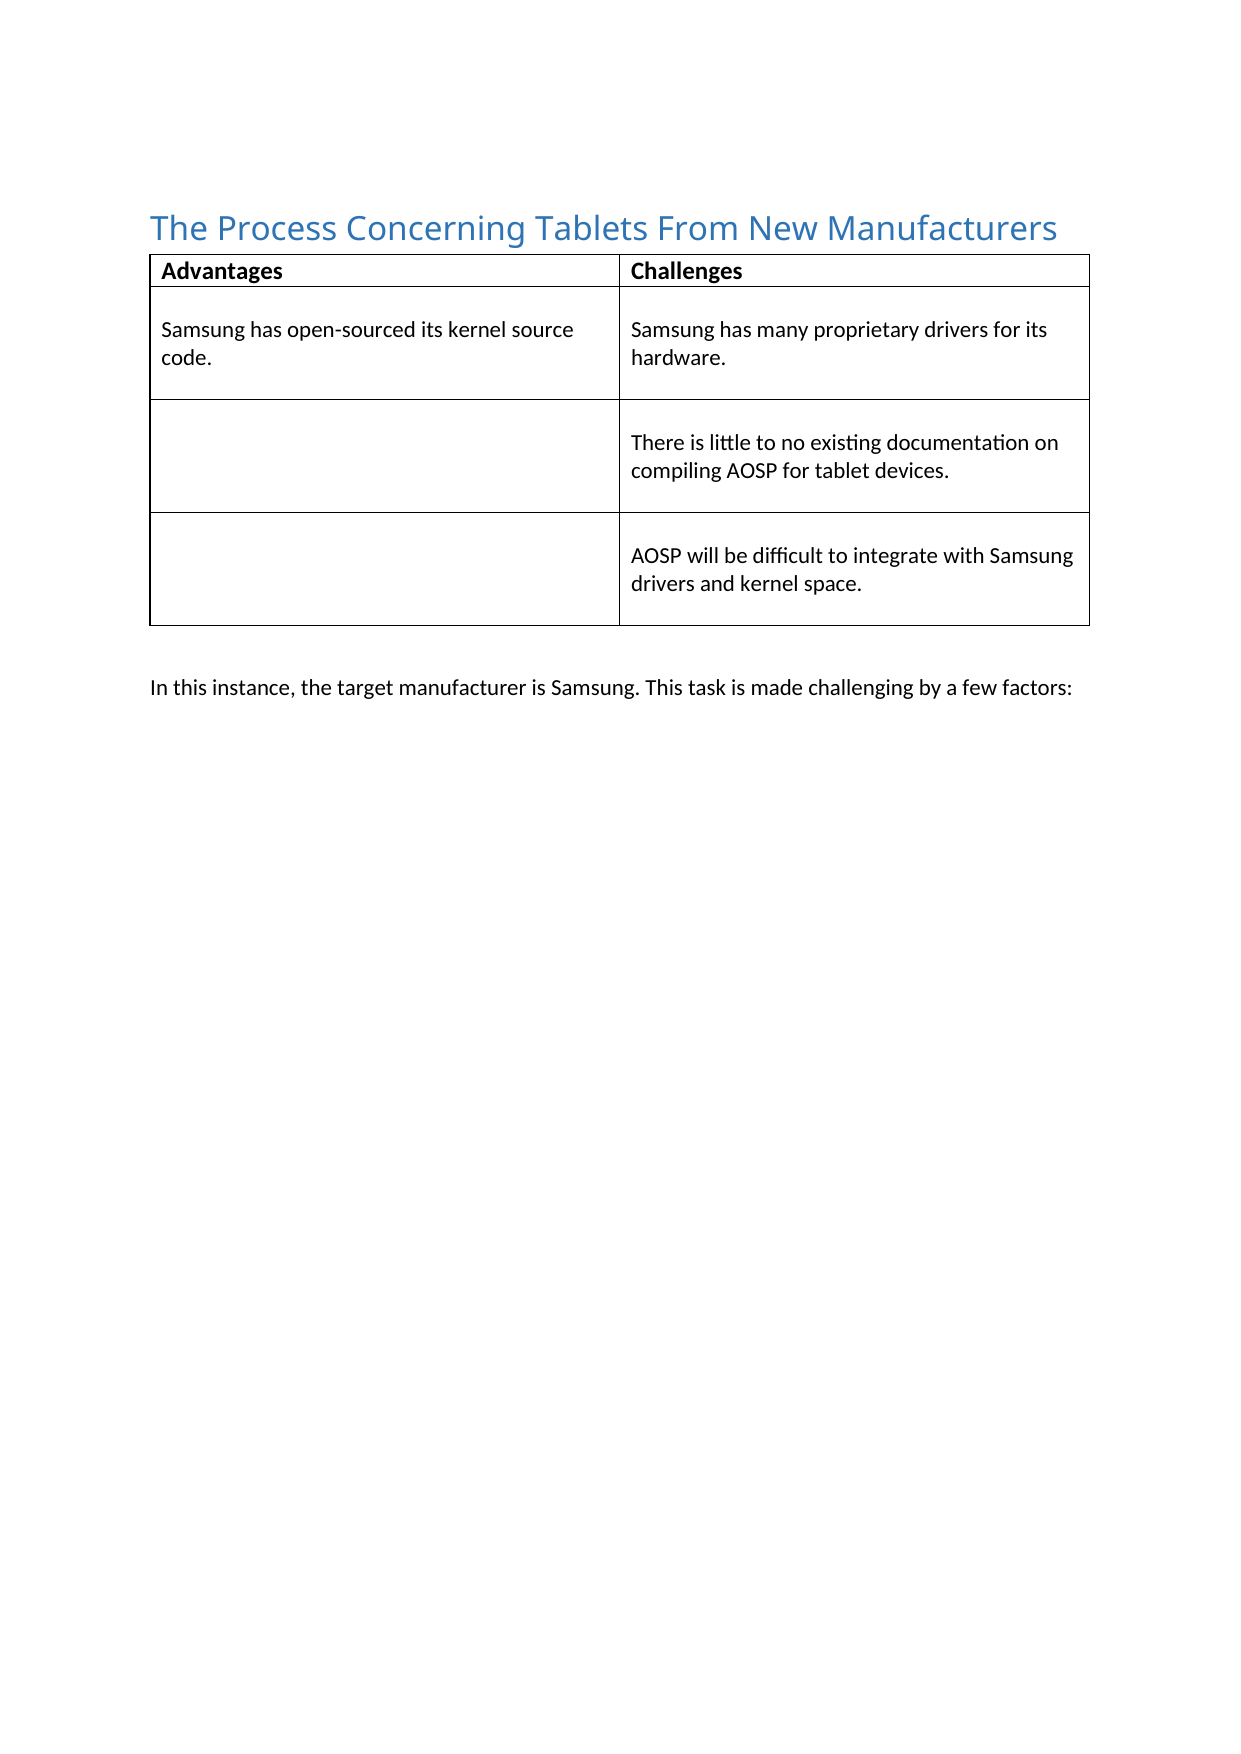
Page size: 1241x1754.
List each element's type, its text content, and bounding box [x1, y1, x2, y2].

table_cell Samsung has open-sourced its kernel source code. [151, 287, 619, 399]
table_cell [151, 513, 619, 625]
table_cell There is little to no existing documentation on compiling AOSP for tablet devices. [620, 400, 1089, 512]
table_cell AOSP will be difficult to integrate with Samsung drivers and kernel space. [620, 513, 1089, 625]
subtitle The Process Concerning Tablets From New Manufacturers [150, 205, 1090, 251]
table_cell Samsung has many proprietary drivers for its hardware. [620, 287, 1089, 399]
table_header Challenges [620, 255, 1089, 286]
table_header Advantages [151, 255, 619, 286]
text In this instance, the target manufacturer is Samsung. This task is made challenging by a few factors: [150, 673, 1090, 701]
table_cell [151, 400, 619, 512]
